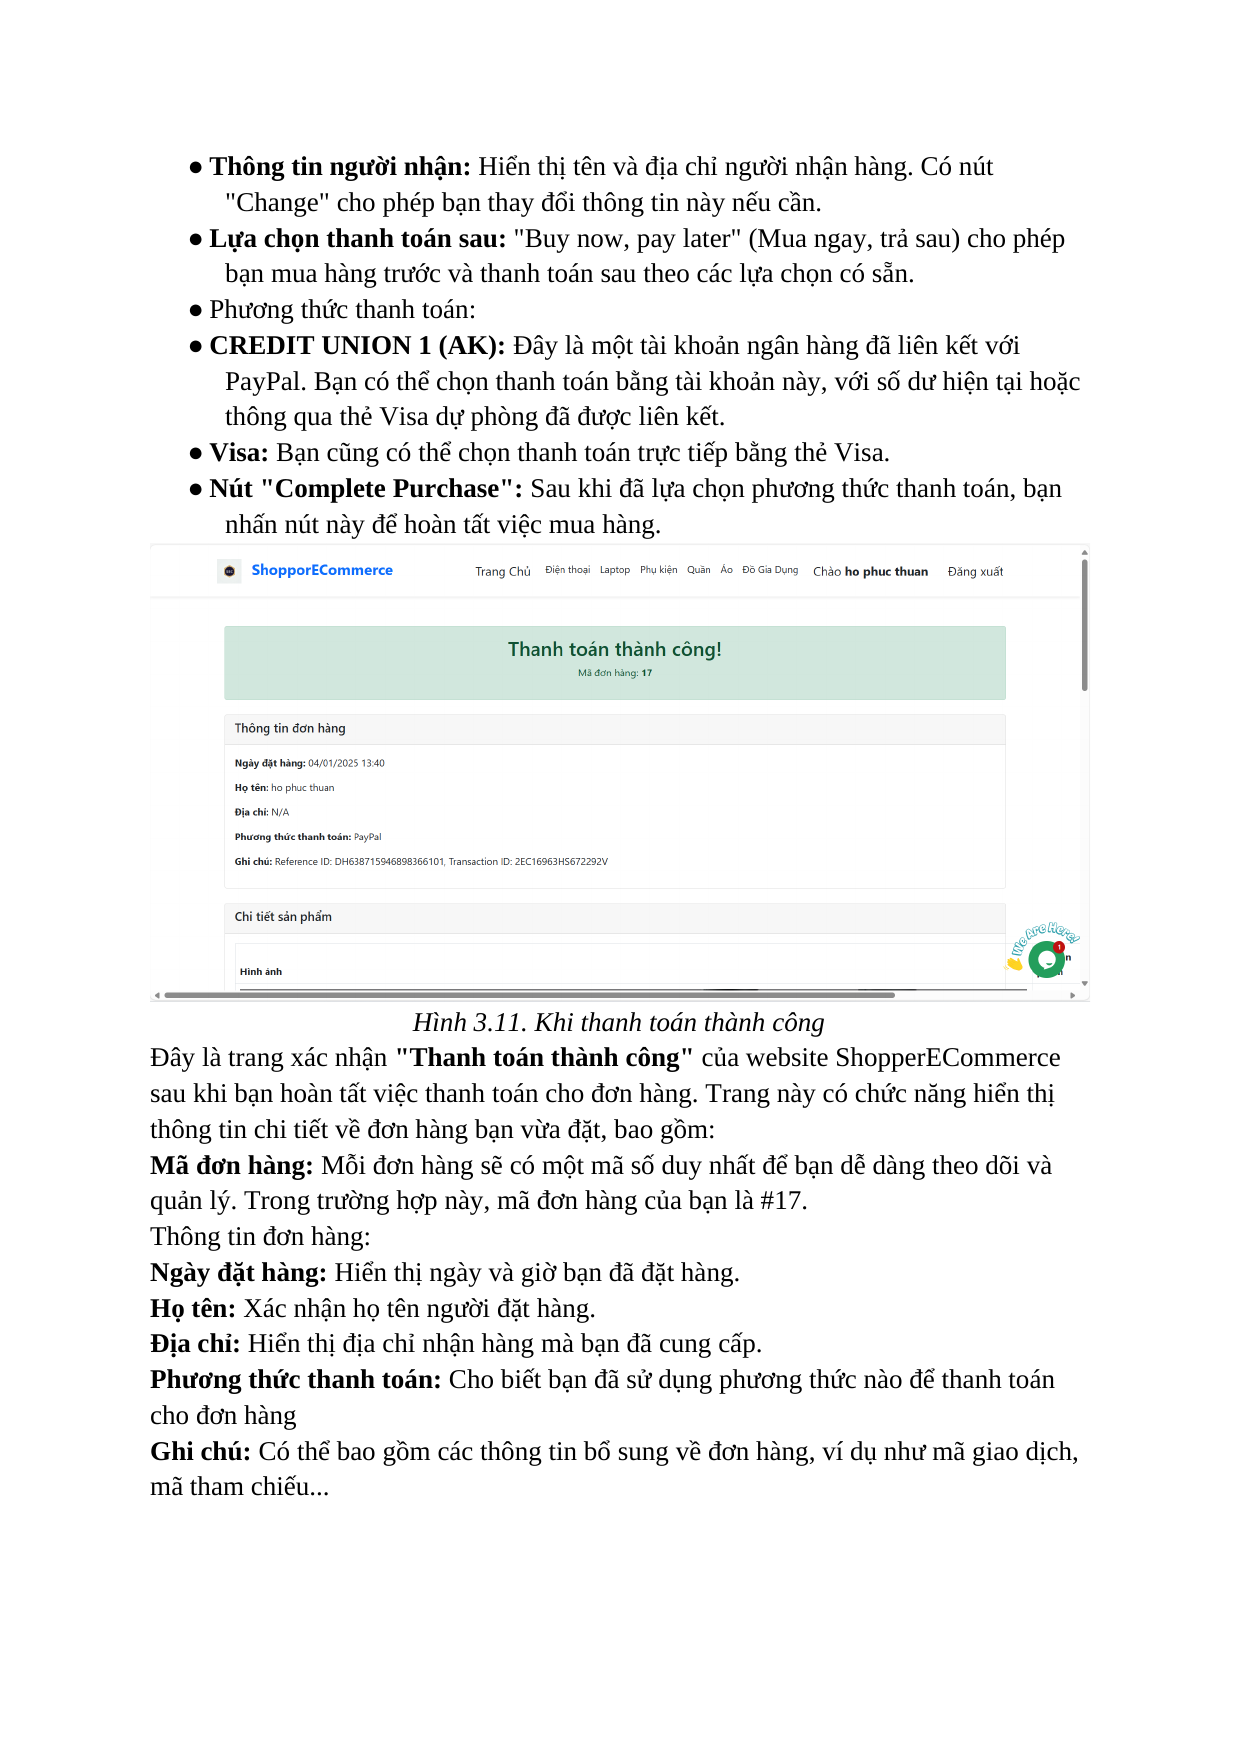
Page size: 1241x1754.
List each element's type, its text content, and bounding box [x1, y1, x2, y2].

text Thông tin đơn hàng: [150, 1220, 1090, 1251]
text Địa chỉ: Hiển thị địa chỉ nhận hàng mà bạn đã cung cấp. [150, 1327, 1090, 1358]
text Họ tên: Xác nhận họ tên người đặt hàng. [150, 1292, 1090, 1323]
text Hình 3.11. Khi thanh toán thành công [150, 1006, 1090, 1037]
text Ngày đặt hàng: Hiển thị ngày và giờ bạn đã đặt hàng. [150, 1256, 1090, 1287]
list Thông tin người nhận: Hiển thị tên và địa chỉ người nhận hàng. Có nút "Change" cho phép bạn thay đổi thông tin này nếu cần. [187, 150, 1090, 217]
text Đây là trang xác nhận "Thanh toán thành công" của website ShopperECommerce sau khi bạn hoàn tất việc thanh toán cho đơn hàng. Trang này có chức năng hiển thị thông tin chi tiết về đơn hàng bạn vừa đặt, bao gồm: [150, 1042, 1090, 1144]
text Ghi chú: Có thể bao gồm các thông tin bổ sung về đơn hàng, ví dụ như mã giao dịch, mã tham chiếu... [150, 1434, 1090, 1501]
text Mã đơn hàng: Mỗi đơn hàng sẽ có một mã số duy nhất để bạn dễ dàng theo dõi và quản lý. Trong trường hợp này, mã đơn hàng của bạn là #17. [150, 1149, 1090, 1216]
list Nút "Complete Purchase": Sau khi đã lựa chọn phương thức thanh toán, bạn nhấn nút này để hoàn tất việc mua hàng. [187, 472, 1090, 539]
list Lựa chọn thanh toán sau: "Buy now, pay later" (Mua ngay, trả sau) cho phép bạn mua hàng trước và thanh toán sau theo các lựa chọn có sẵn. [187, 222, 1090, 288]
list Phương thức thanh toán: [187, 293, 1090, 324]
picture [150, 543, 1091, 1002]
text Phương thức thanh toán: Cho biết bạn đã sử dụng phương thức nào để thanh toán cho đơn hàng [150, 1363, 1090, 1430]
list Visa: Bạn cũng có thể chọn thanh toán trực tiếp bằng thẻ Visa. [187, 436, 1090, 467]
list CREDIT UNION 1 (AK): Đây là một tài khoản ngân hàng đã liên kết với PayPal. Bạn có thể chọn thanh toán bằng tài khoản này, với số dư hiện tại hoặc thông qua thẻ Visa dự phòng đã được liên kết. [187, 329, 1090, 432]
